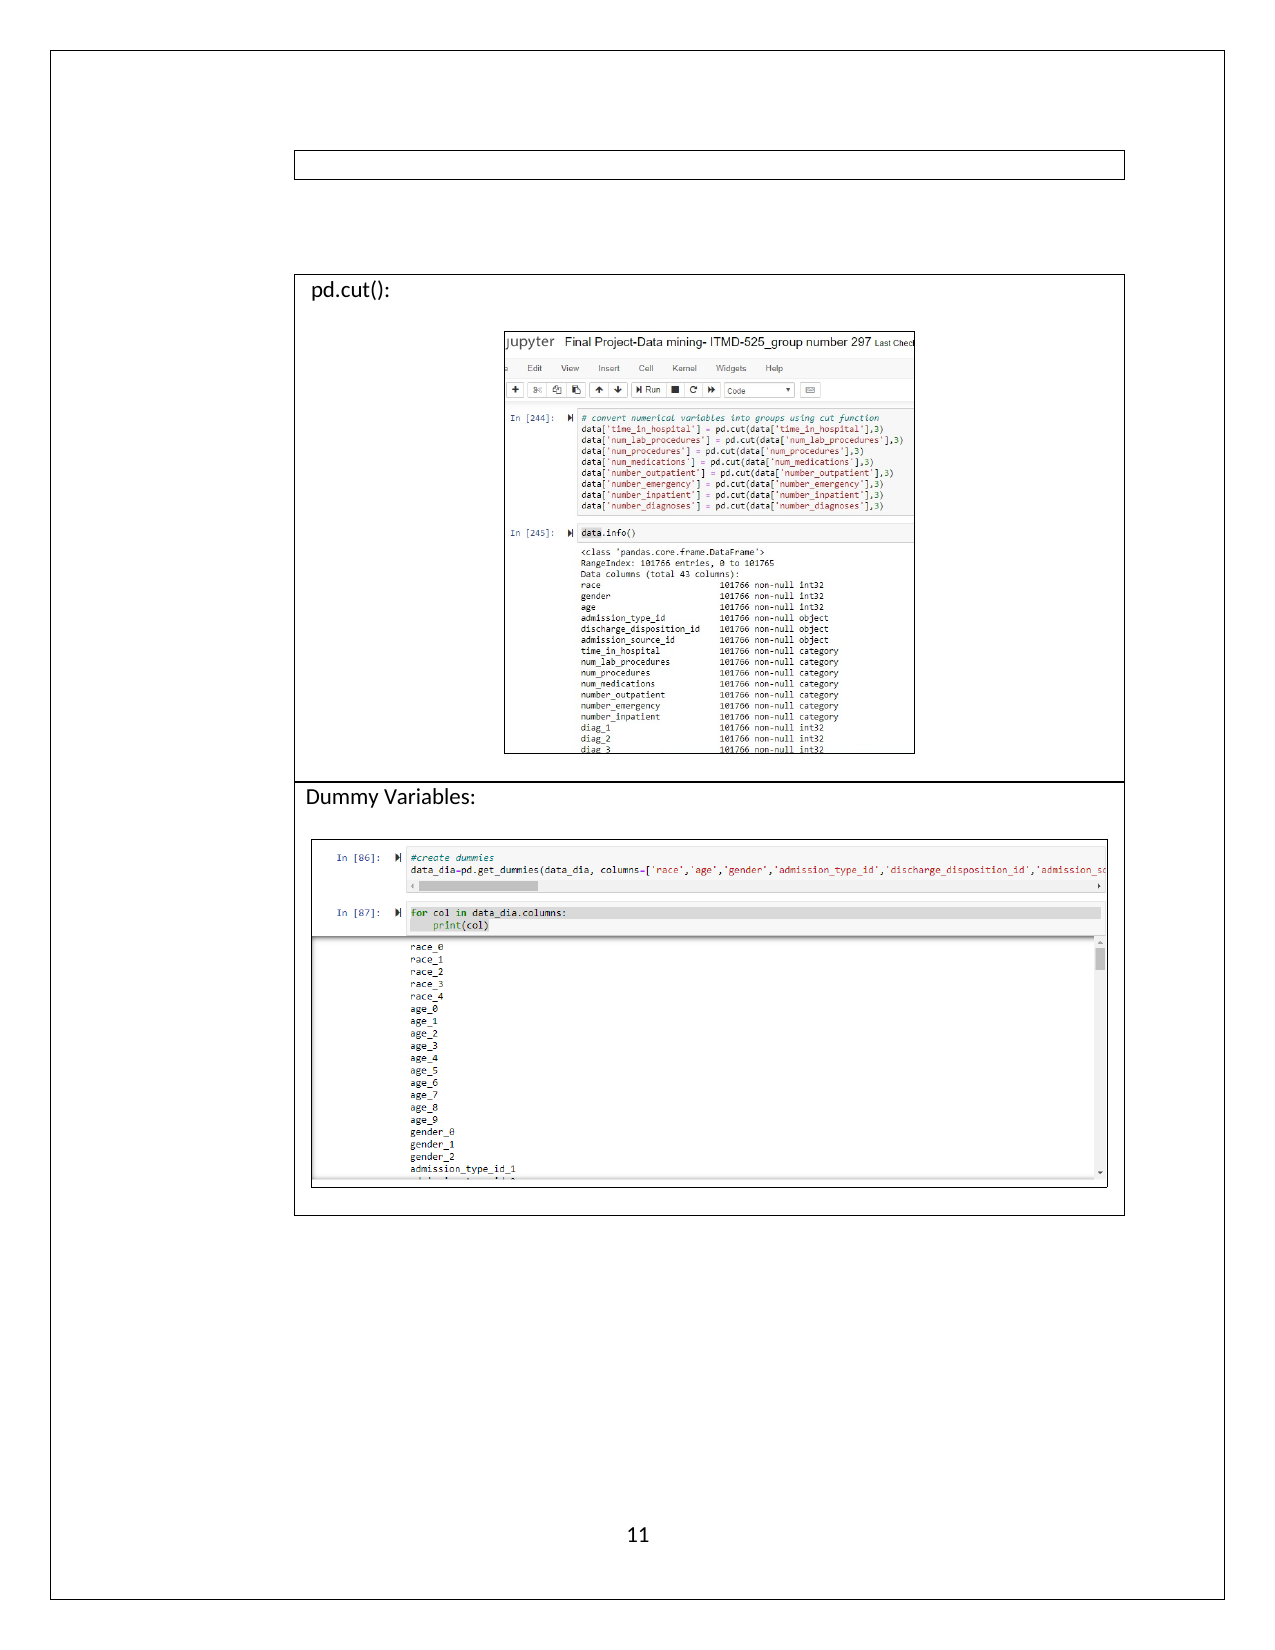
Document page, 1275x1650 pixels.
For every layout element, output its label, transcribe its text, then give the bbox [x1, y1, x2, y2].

table_header pd.cut(): [295, 275, 1124, 781]
picture [312, 840, 1107, 1187]
picture [505, 332, 914, 753]
table_cell Dummy Variables: [295, 783, 1124, 1215]
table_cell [295, 151, 1124, 179]
